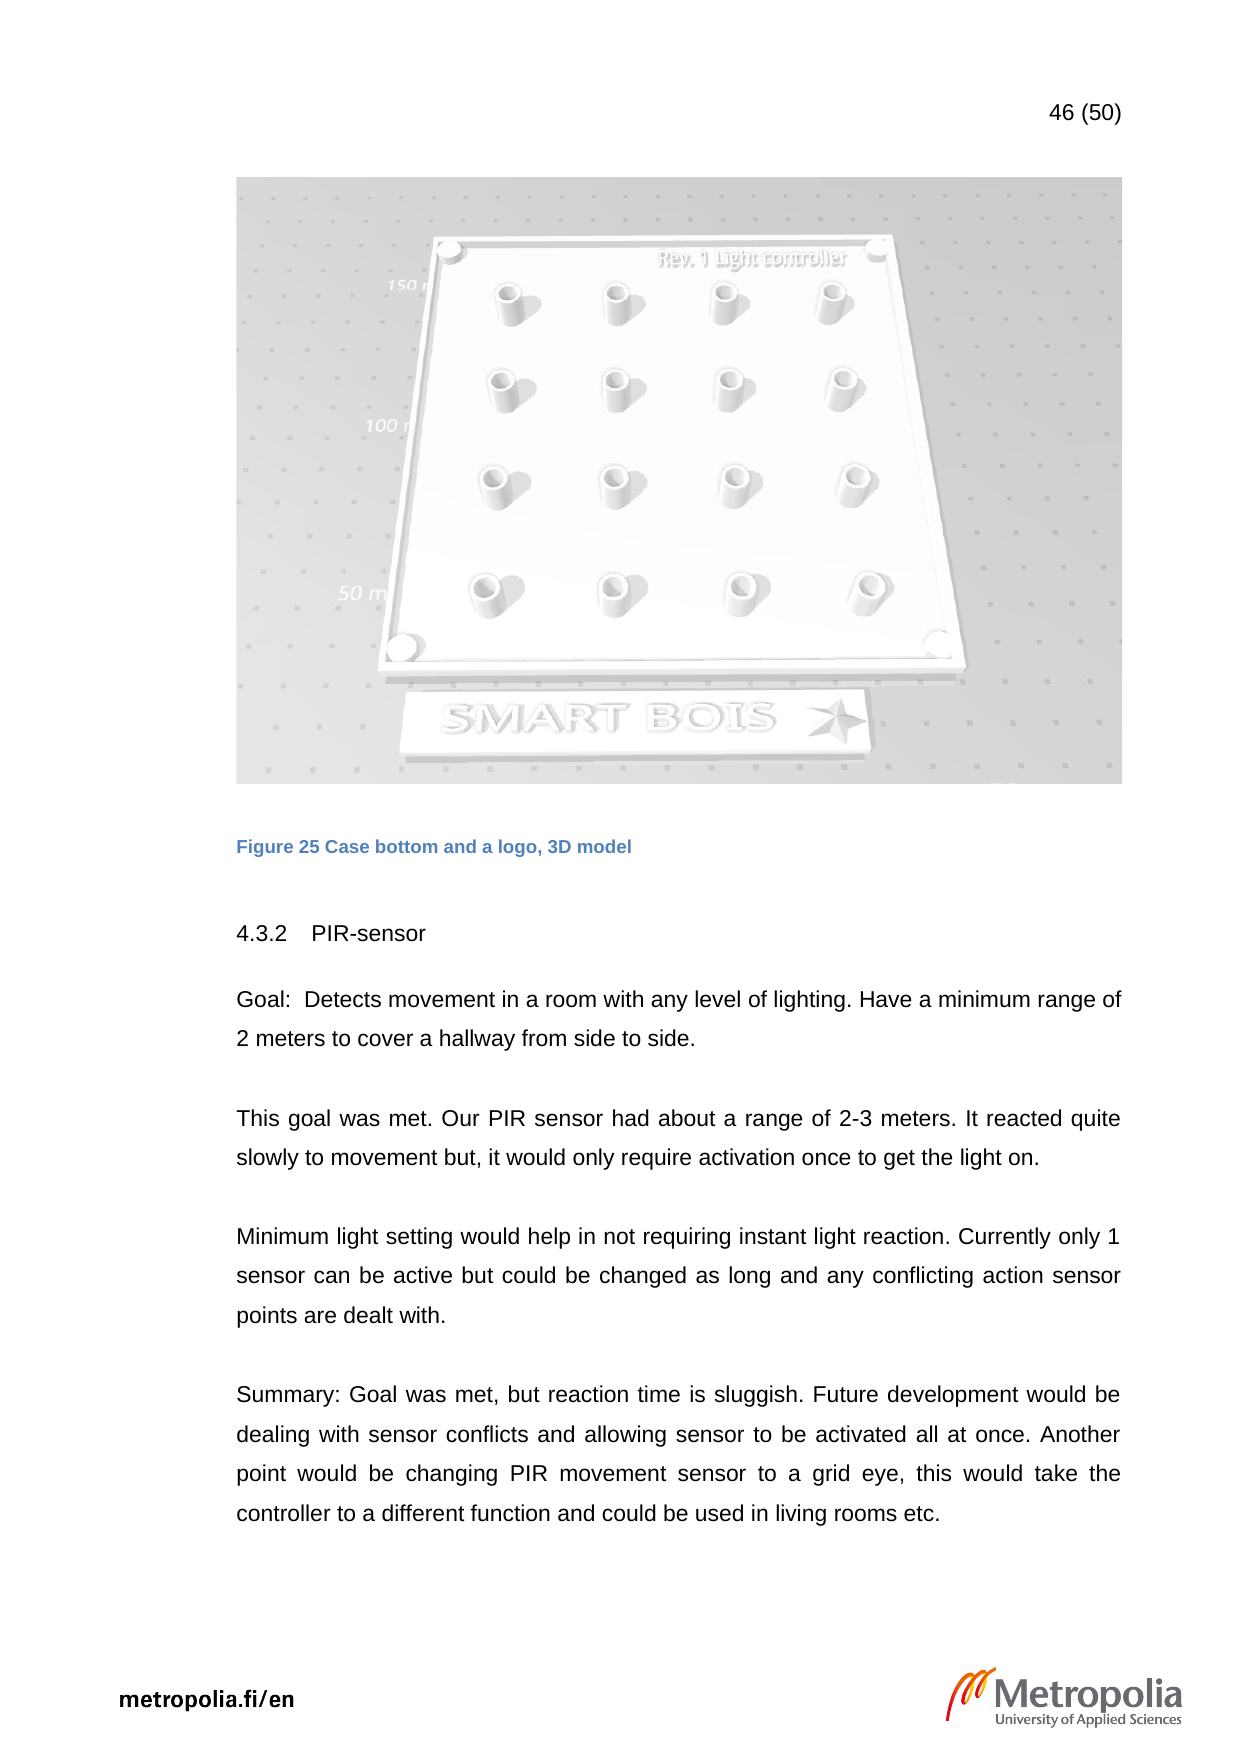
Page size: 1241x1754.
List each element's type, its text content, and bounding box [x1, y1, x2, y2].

picture [106, 1642, 1187, 1734]
text Minimum light setting would help in not requiring instant light reaction. Currently only 1 sensor can be active but could be changed as long and any conflicting action sensor points are dealt with. [236, 1223, 1122, 1328]
text Goal: Detects movement in a room with any level of lighting. Have a minimum range of 2 meters to cover a hallway from side to side. [236, 986, 1122, 1052]
picture [236, 177, 1123, 784]
text This goal was met. Our PIR sensor had about a range of 2-3 meters. It reacted quite slowly to movement but, it would only require activation once to get the light on. [236, 1104, 1122, 1170]
text Figure 25 Case bottom and a logo, 3D model [236, 836, 1122, 857]
subtitle PIR-sensor [236, 920, 1122, 946]
text Summary: Goal was met, but reaction time is sluggish. Future development would be dealing with sensor conflicts and allowing sensor to be activated all at once. Another point would be changing PIR movement sensor to a grid eye, this would take the controller to a different function and could be used in living rooms etc. [236, 1381, 1122, 1526]
